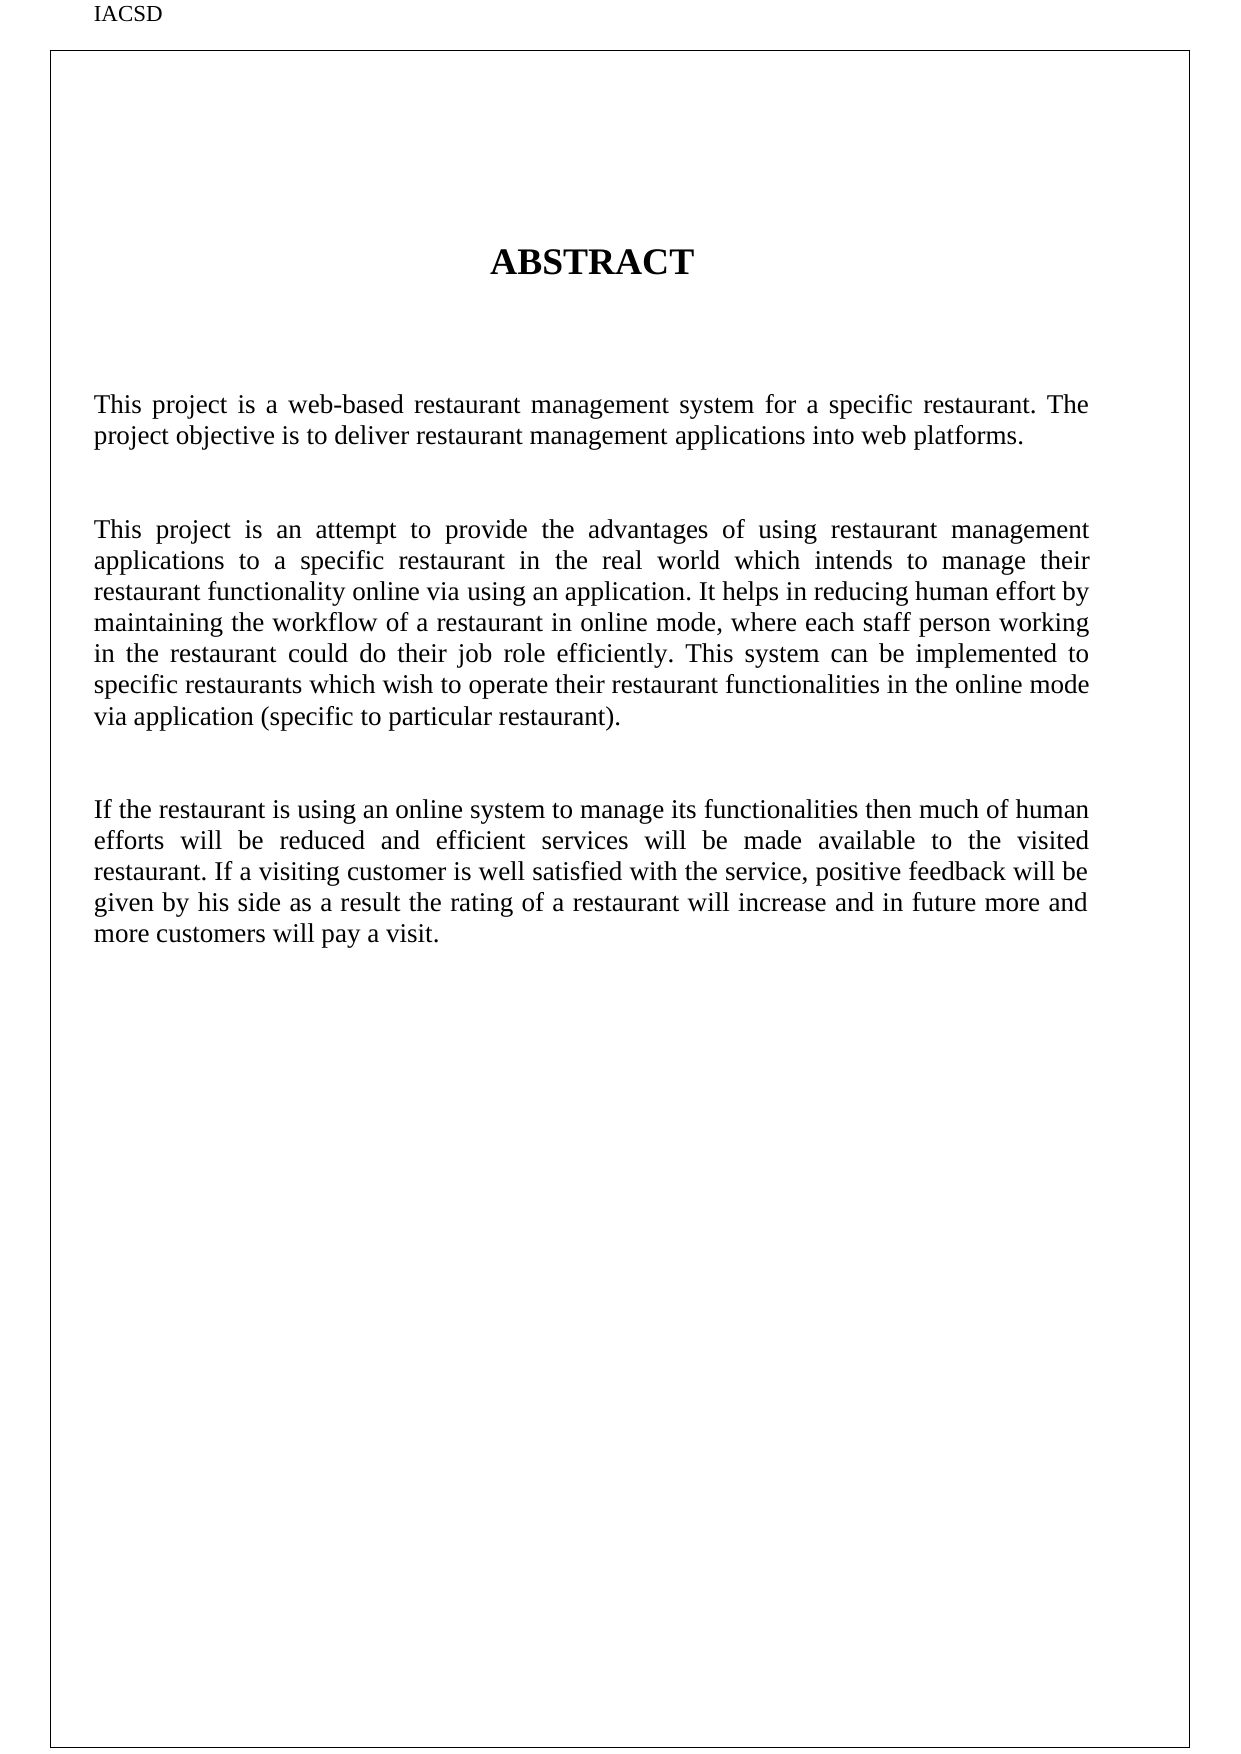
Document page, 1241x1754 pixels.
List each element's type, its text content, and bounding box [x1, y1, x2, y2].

text ABSTRACT [94, 239, 1090, 283]
text This project is a web-based restaurant management system for a specific restaurant. The project objective is to deliver restaurant management applications into web platforms. [94, 388, 1090, 450]
text This project is an attempt to provide the advantages of using restaurant management applications to a specific restaurant in the real world which intends to manage their restaurant functionality online via using an application. It helps in reducing human effort by maintaining the workflow of a restaurant in online mode, where each staff person working in the restaurant could do their job role efficiently. This system can be implemented to specific restaurants which wish to operate their restaurant functionalities in the online mode via application (specific to particular restaurant). [94, 513, 1090, 731]
text If the restaurant is using an online system to manage its functionalities then much of human efforts will be reduced and efficient services will be made available to the visited restaurant. If a visiting customer is well satisfied with the service, positive feedback will be given by his side as a result the rating of a restaurant will increase and in future more and more customers will pay a visit. [94, 793, 1090, 949]
